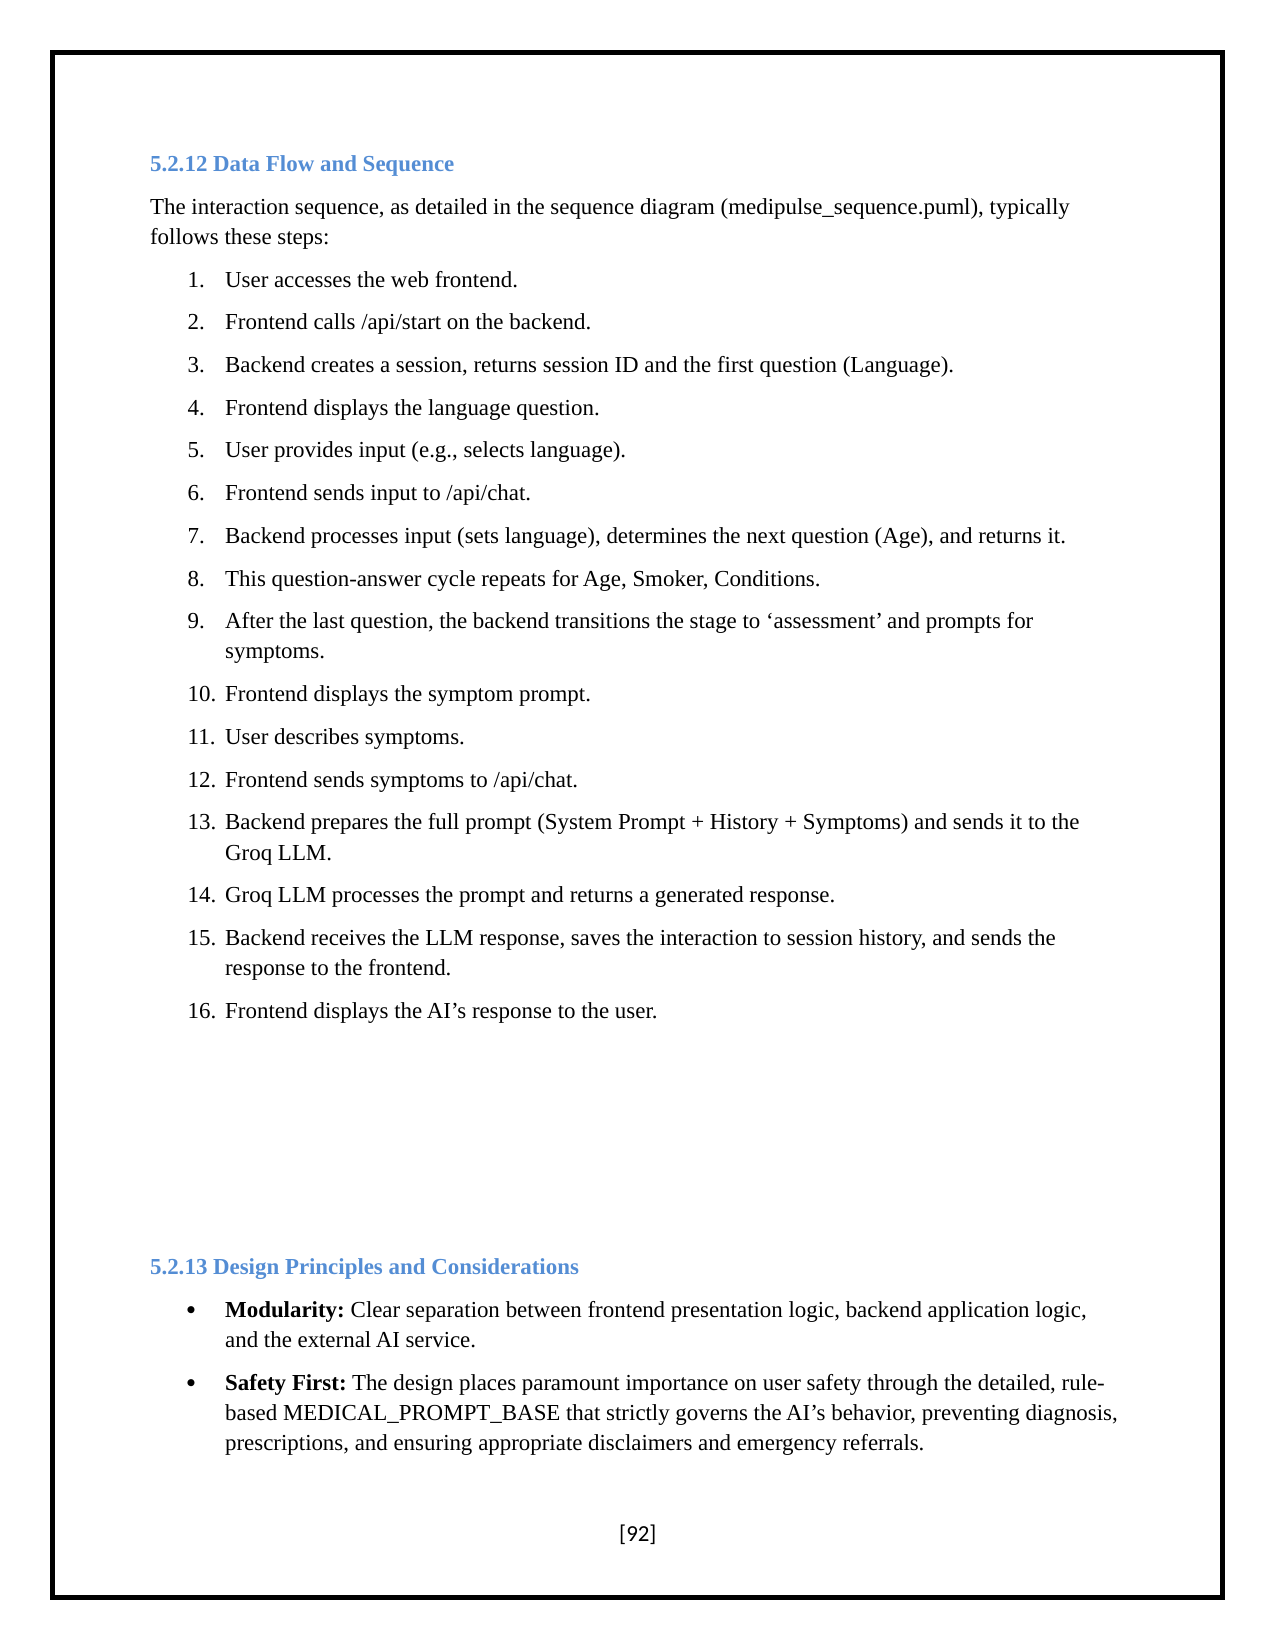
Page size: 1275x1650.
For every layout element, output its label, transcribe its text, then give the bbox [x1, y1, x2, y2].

text 5.2.13 Design Principles and Considerations [150, 1253, 1125, 1279]
list Frontend sends input to /api/chat. [187, 479, 1125, 506]
list Modularity: Clear separation between frontend presentation logic, backend application logic, and the external AI service. [187, 1296, 1125, 1352]
list Backend processes input (sets language), determines the next question (Age), and returns it. [187, 522, 1125, 548]
list Frontend sends symptoms to /api/chat. [187, 766, 1125, 792]
list Frontend displays the symptom prompt. [187, 680, 1125, 707]
list Backend creates a session, returns session ID and the first question (Language). [187, 351, 1125, 377]
list User accesses the web frontend. [187, 266, 1125, 292]
list Safety First: The design places paramount importance on user safety through the detailed, rule-based MEDICAL_PROMPT_BASE that strictly governs the AI’s behavior, preventing diagnosis, prescriptions, and ensuring appropriate disclaimers and emergency referrals. [187, 1369, 1125, 1456]
list User provides input (e.g., selects language). [187, 436, 1125, 463]
list User describes symptoms. [187, 723, 1125, 749]
list This question-answer cycle repeats for Age, Smoker, Conditions. [187, 564, 1125, 591]
list Groq LLM processes the prompt and returns a generated response. [187, 881, 1125, 908]
text The interaction sequence, as detailed in the sequence diagram (medipulse_sequence.puml), typically follows these steps: [150, 193, 1125, 249]
list Frontend calls /api/start on the backend. [187, 308, 1125, 335]
list Frontend displays the AI’s response to the user. [187, 997, 1125, 1023]
list Backend receives the LLM response, saves the interaction to session history, and sends the response to the frontend. [187, 924, 1125, 981]
text 5.2.12 Data Flow and Sequence [150, 150, 1125, 176]
list Frontend displays the language question. [187, 394, 1125, 420]
list Backend prepares the full prompt (System Prompt + History + Symptoms) and sends it to the Groq LLM. [187, 808, 1125, 865]
list After the last question, the backend transitions the stage to ‘assessment’ and prompts for symptoms. [187, 607, 1125, 664]
